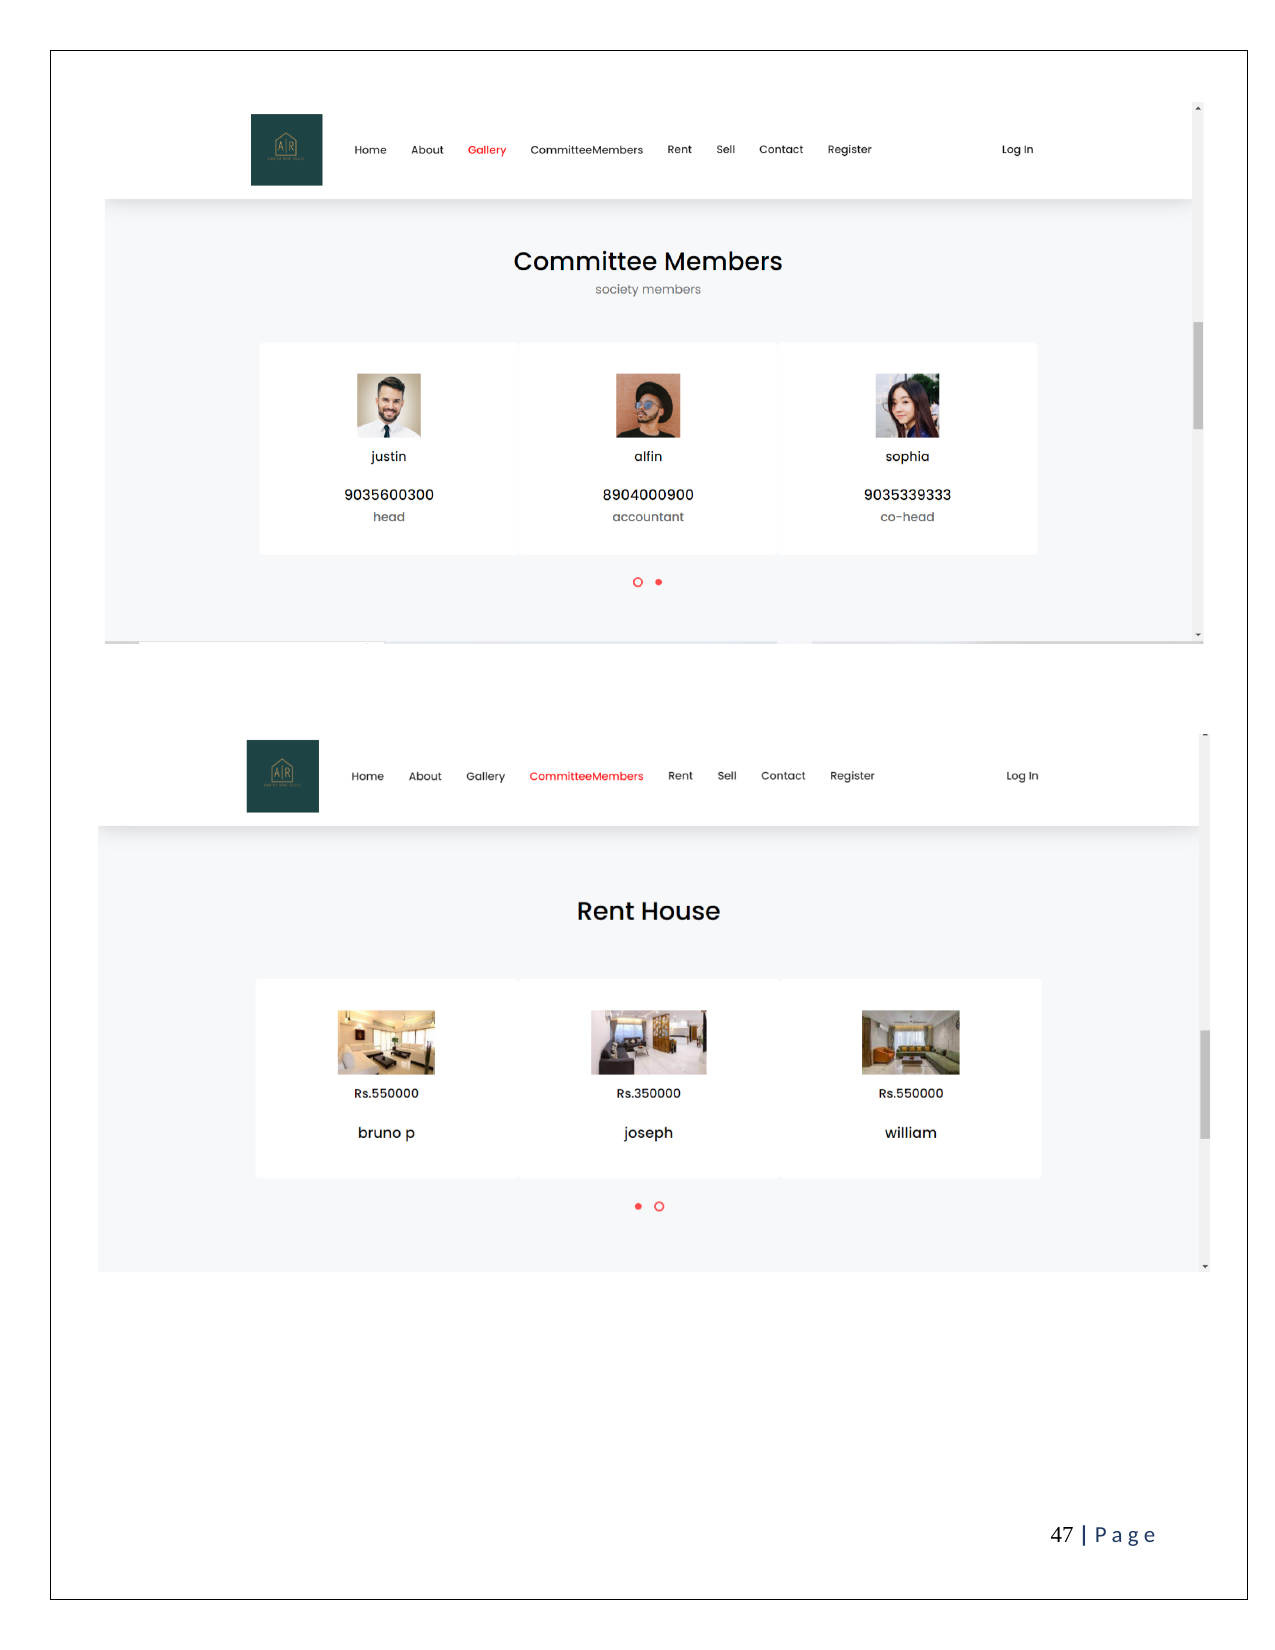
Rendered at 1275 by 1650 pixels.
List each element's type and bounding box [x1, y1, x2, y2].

picture [104, 102, 1204, 644]
picture [98, 734, 1211, 1272]
